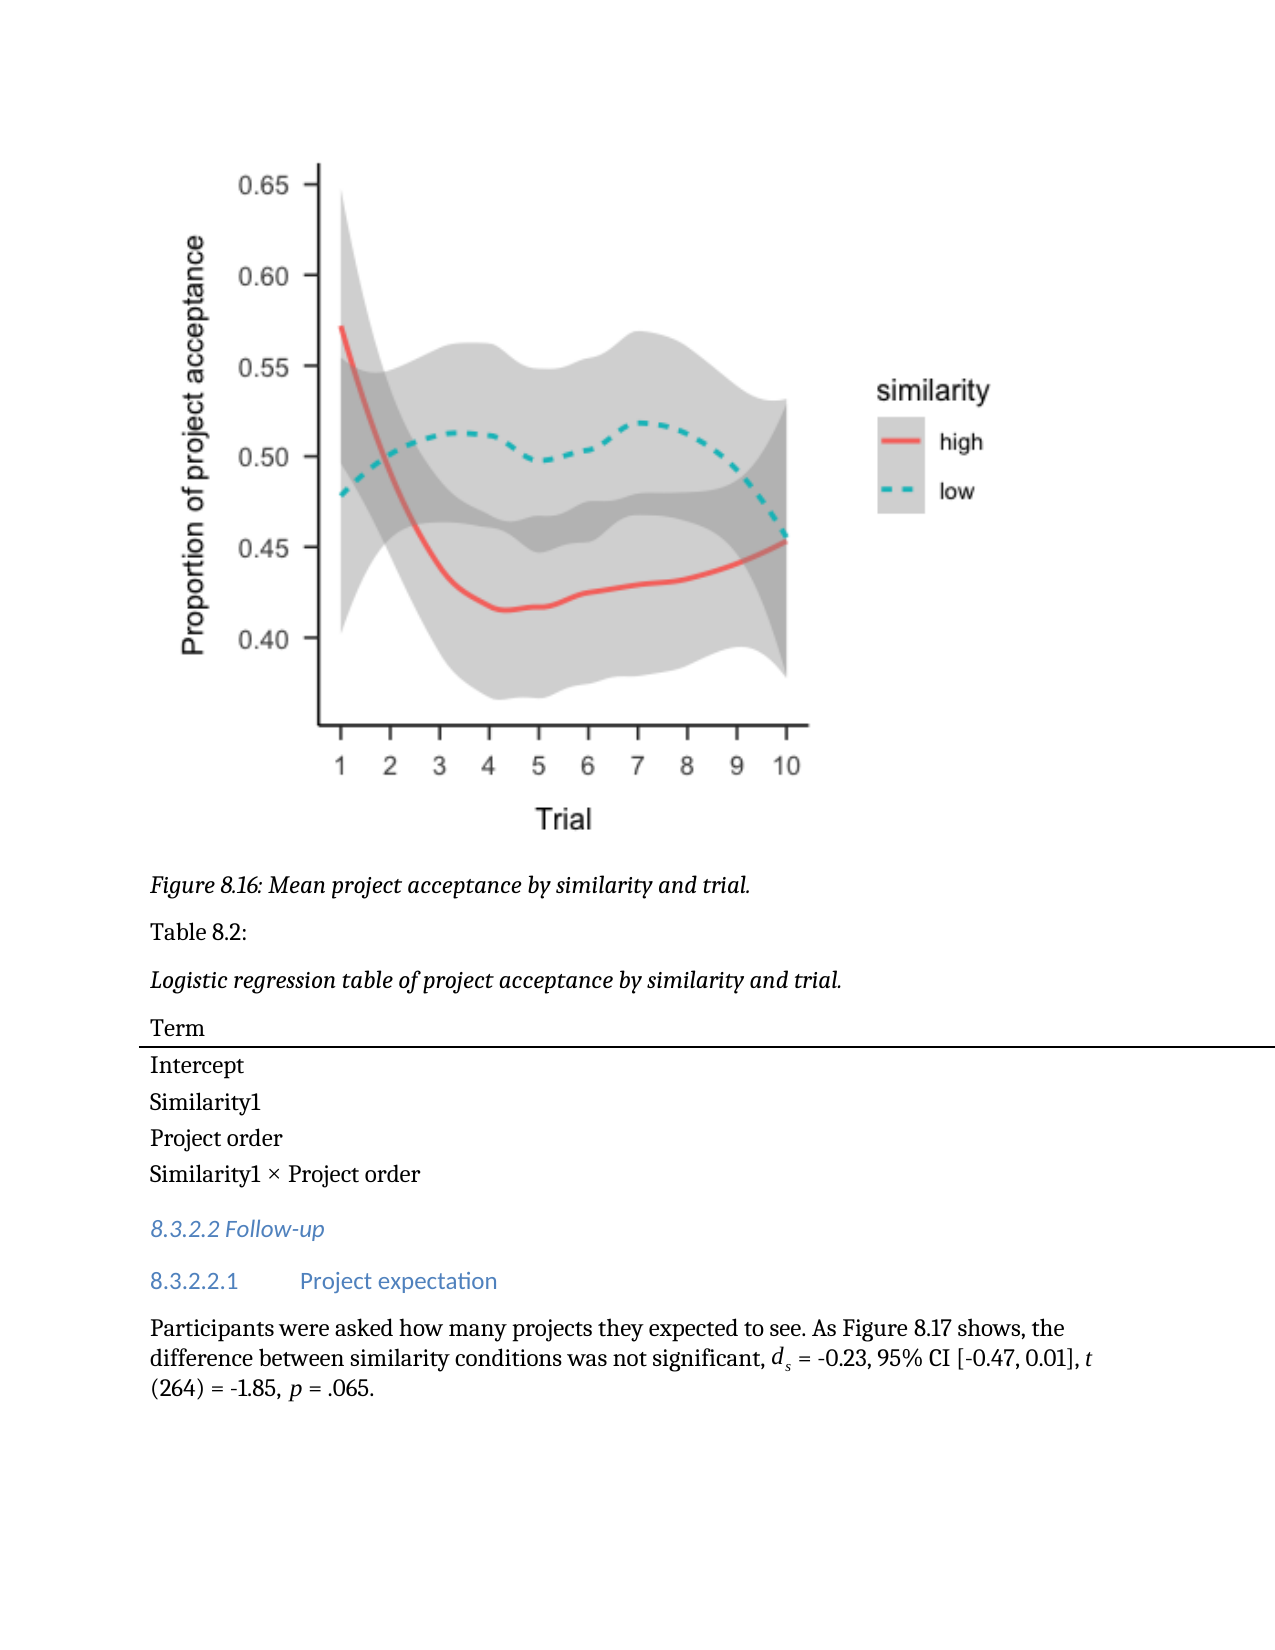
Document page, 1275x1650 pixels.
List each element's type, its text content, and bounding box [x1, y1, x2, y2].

text Participants were asked how many projects they expected to see. As Figure 8.17 shows, the difference between similarity conditions was not significant, = -0.23, 95% CI [-0.47, 0.01], (264) = -1.85, = .065. [150, 1314, 1125, 1403]
text Table 8.2: [150, 918, 1125, 947]
subtitle 8.3.2.2.1 Project expectation [150, 1265, 1125, 1295]
subtitle 8.3.2.2 Follow-up [150, 1213, 1125, 1244]
text Figure 8.16: Mean project acceptance by similarity and trial. [150, 871, 1125, 899]
text Logistic regression table of project acceptance by similarity and trial. [150, 966, 1125, 994]
table_header Term [139, 1007, 1275, 1046]
table_cell Similarity1 [139, 1084, 1275, 1120]
table_cell Similarity1 Project order [139, 1156, 1275, 1193]
table_cell Intercept [139, 1048, 1275, 1084]
picture [168, 150, 1044, 850]
table_cell Project order [139, 1120, 1275, 1156]
